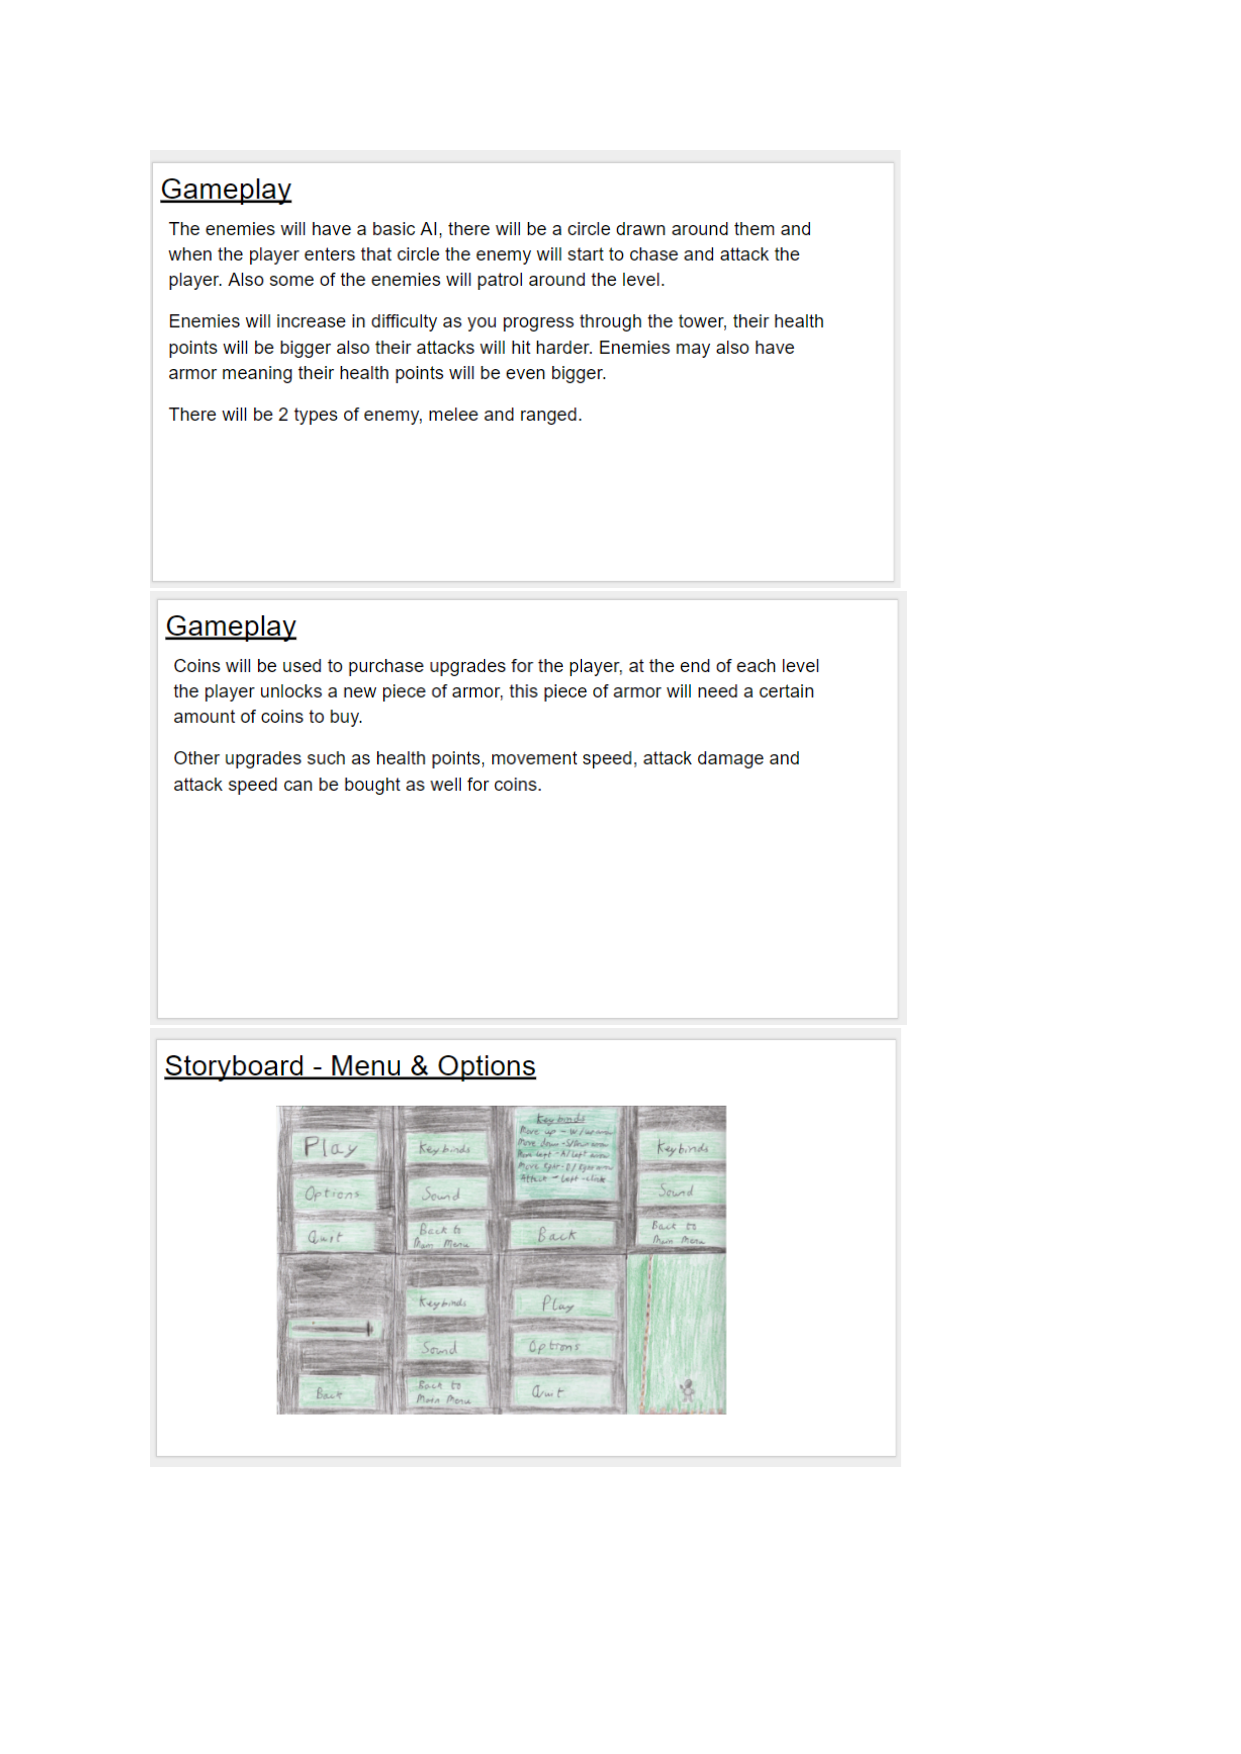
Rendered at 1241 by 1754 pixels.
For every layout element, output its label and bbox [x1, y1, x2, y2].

picture [150, 591, 907, 1025]
picture [150, 1028, 902, 1467]
picture [150, 150, 901, 588]
